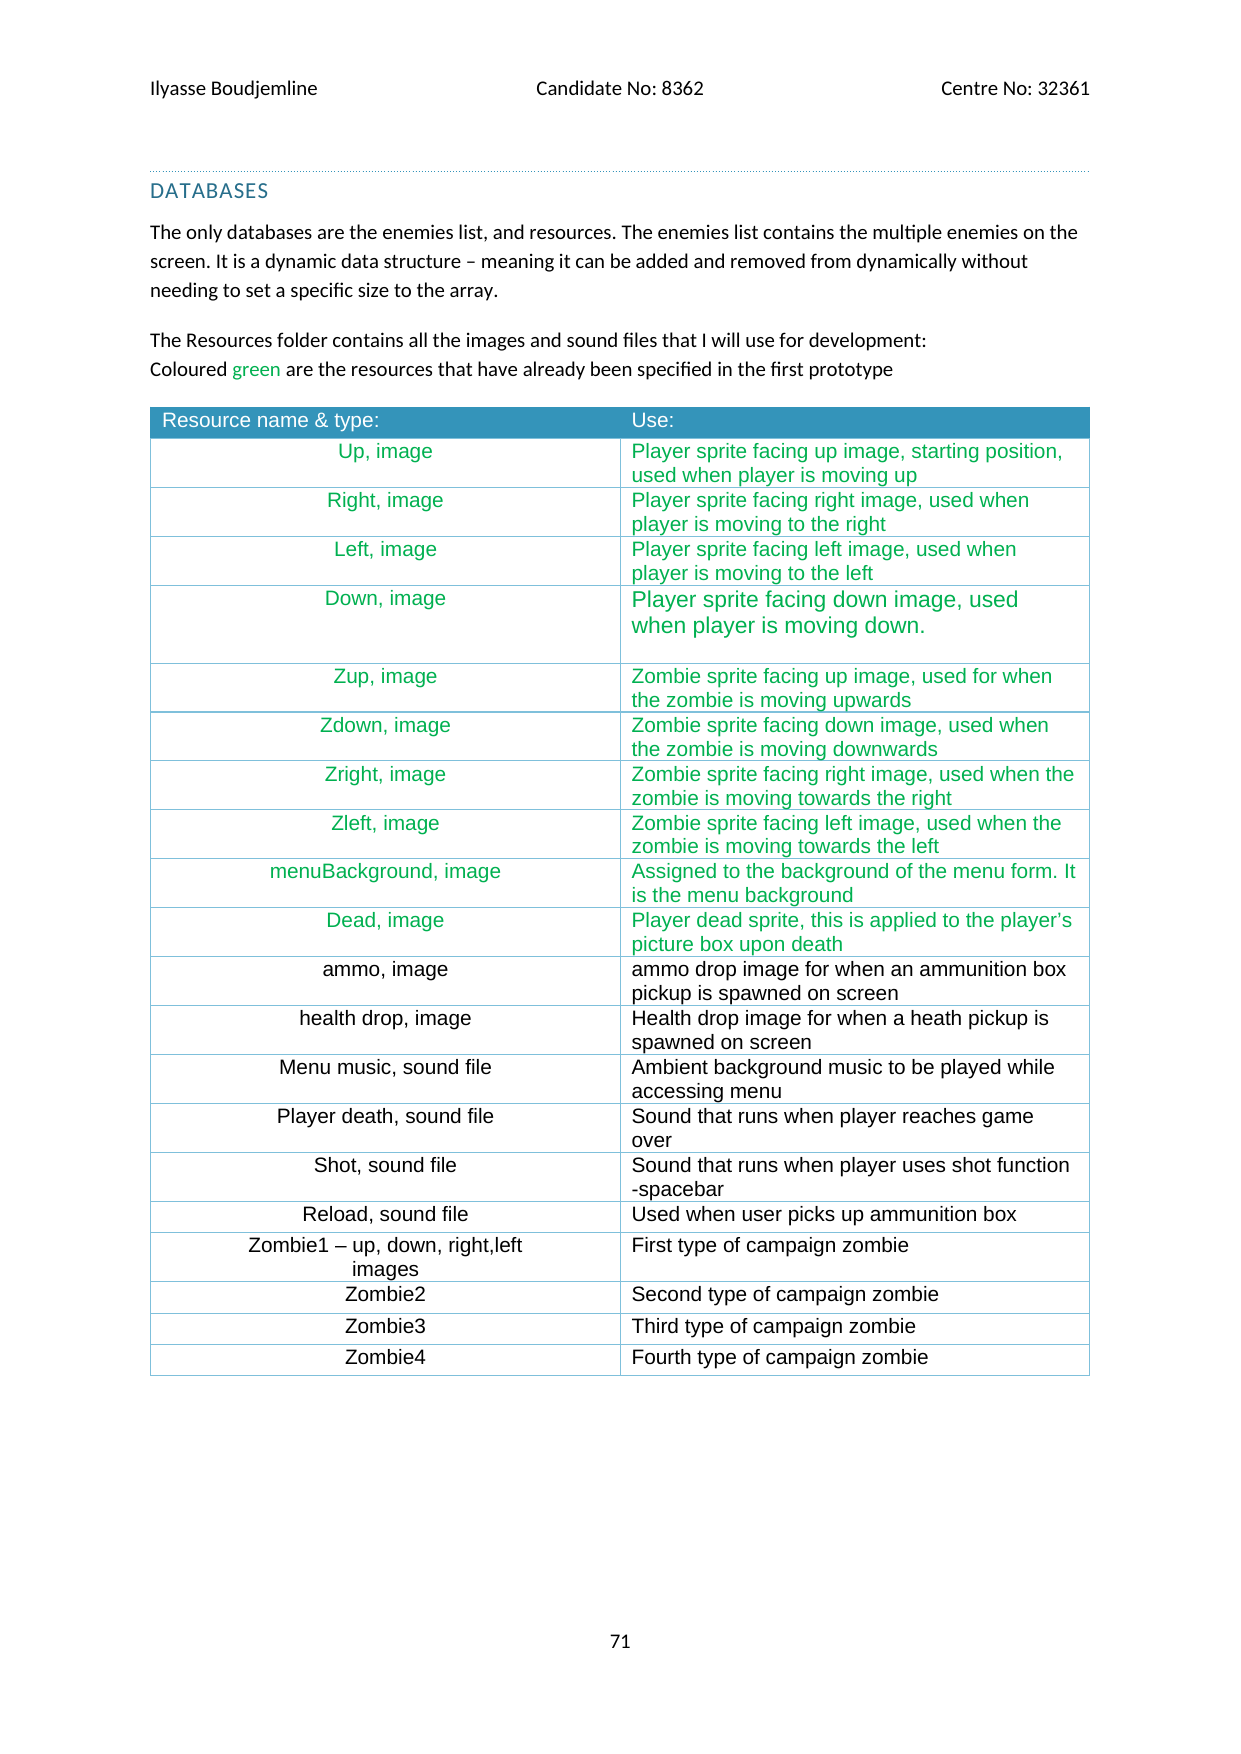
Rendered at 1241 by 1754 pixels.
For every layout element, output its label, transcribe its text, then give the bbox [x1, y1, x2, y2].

table_cell First type of campaign zombie [621, 1233, 1089, 1281]
table_cell menuBackground, image [151, 859, 620, 907]
table_cell Reload, sound file [151, 1202, 620, 1232]
table_cell Assigned to the background of the menu form. It is the menu background [621, 859, 1089, 907]
table_cell ammo, image [151, 957, 620, 1005]
table_cell Used when user picks up ammunition box [621, 1202, 1089, 1232]
table_cell Player sprite facing down image, used when player is moving down. [621, 586, 1089, 662]
table_cell Player sprite facing right image, used when player is moving to the right [621, 488, 1089, 536]
table_cell Sound that runs when player uses shot function -spacebar [621, 1153, 1089, 1201]
table_cell Ambient background music to be played while accessing menu [621, 1055, 1089, 1103]
table_cell Dead, image [151, 908, 620, 956]
table_cell Right, image [151, 488, 620, 536]
table_cell Zup, image [151, 664, 620, 711]
table_cell Up, image [151, 439, 620, 487]
table_cell health drop, image [151, 1006, 620, 1054]
table_cell Fourth type of campaign zombie [621, 1345, 1089, 1375]
table_cell Third type of campaign zombie [621, 1314, 1089, 1344]
table_cell Zombie2 [151, 1282, 620, 1312]
table_header Resource name & type: [151, 408, 620, 438]
table_cell Health drop image for when a heath pickup is spawned on screen [621, 1006, 1089, 1054]
table_cell Player death, sound file [151, 1104, 620, 1152]
subtitle Databases [150, 171, 1090, 204]
table_cell Zombie sprite facing right image, used when the zombie is moving towards the right [621, 761, 1089, 809]
text The only databases are the enemies list, and resources. The enemies list contains the multiple enemies on the screen. It is a dynamic data structure – meaning it can be added and removed from dynamically without needing to set a specific size to the array. [150, 219, 1090, 303]
table_cell Zright, image [151, 761, 620, 809]
table_cell Player sprite facing left image, used when player is moving to the left [621, 537, 1089, 585]
table_cell Zombie sprite facing up image, used for when the zombie is moving upwards [621, 664, 1089, 711]
table_cell Zombie1 – up, down, right,left images [151, 1233, 620, 1281]
table_cell Zombie4 [151, 1345, 620, 1375]
table_cell Zdown, image [151, 713, 620, 760]
table_cell Sound that runs when player reaches game over [621, 1104, 1089, 1152]
table_cell ammo drop image for when an ammunition box pickup is spawned on screen [621, 957, 1089, 1005]
table_cell Zombie3 [151, 1314, 620, 1344]
table_cell Zombie sprite facing left image, used when the zombie is moving towards the left [621, 810, 1089, 858]
table_cell Menu music, sound file [151, 1055, 620, 1103]
table_cell Player sprite facing up image, starting position, used when player is moving up [621, 439, 1089, 487]
table_cell Zombie sprite facing down image, used when the zombie is moving downwards [621, 713, 1089, 760]
table_header Use: [621, 408, 1089, 438]
table_cell Zleft, image [151, 810, 620, 858]
table_cell Player dead sprite, this is applied to the player’s picture box upon death [621, 908, 1089, 956]
table_cell Left, image [151, 537, 620, 585]
text The Resources folder contains all the images and sound files that I will use for development: Coloured green are the resources that have already been specified in the first prototype [150, 327, 1090, 382]
table_cell Down, image [151, 586, 620, 662]
table_cell Shot, sound file [151, 1153, 620, 1201]
table_cell Second type of campaign zombie [621, 1282, 1089, 1312]
